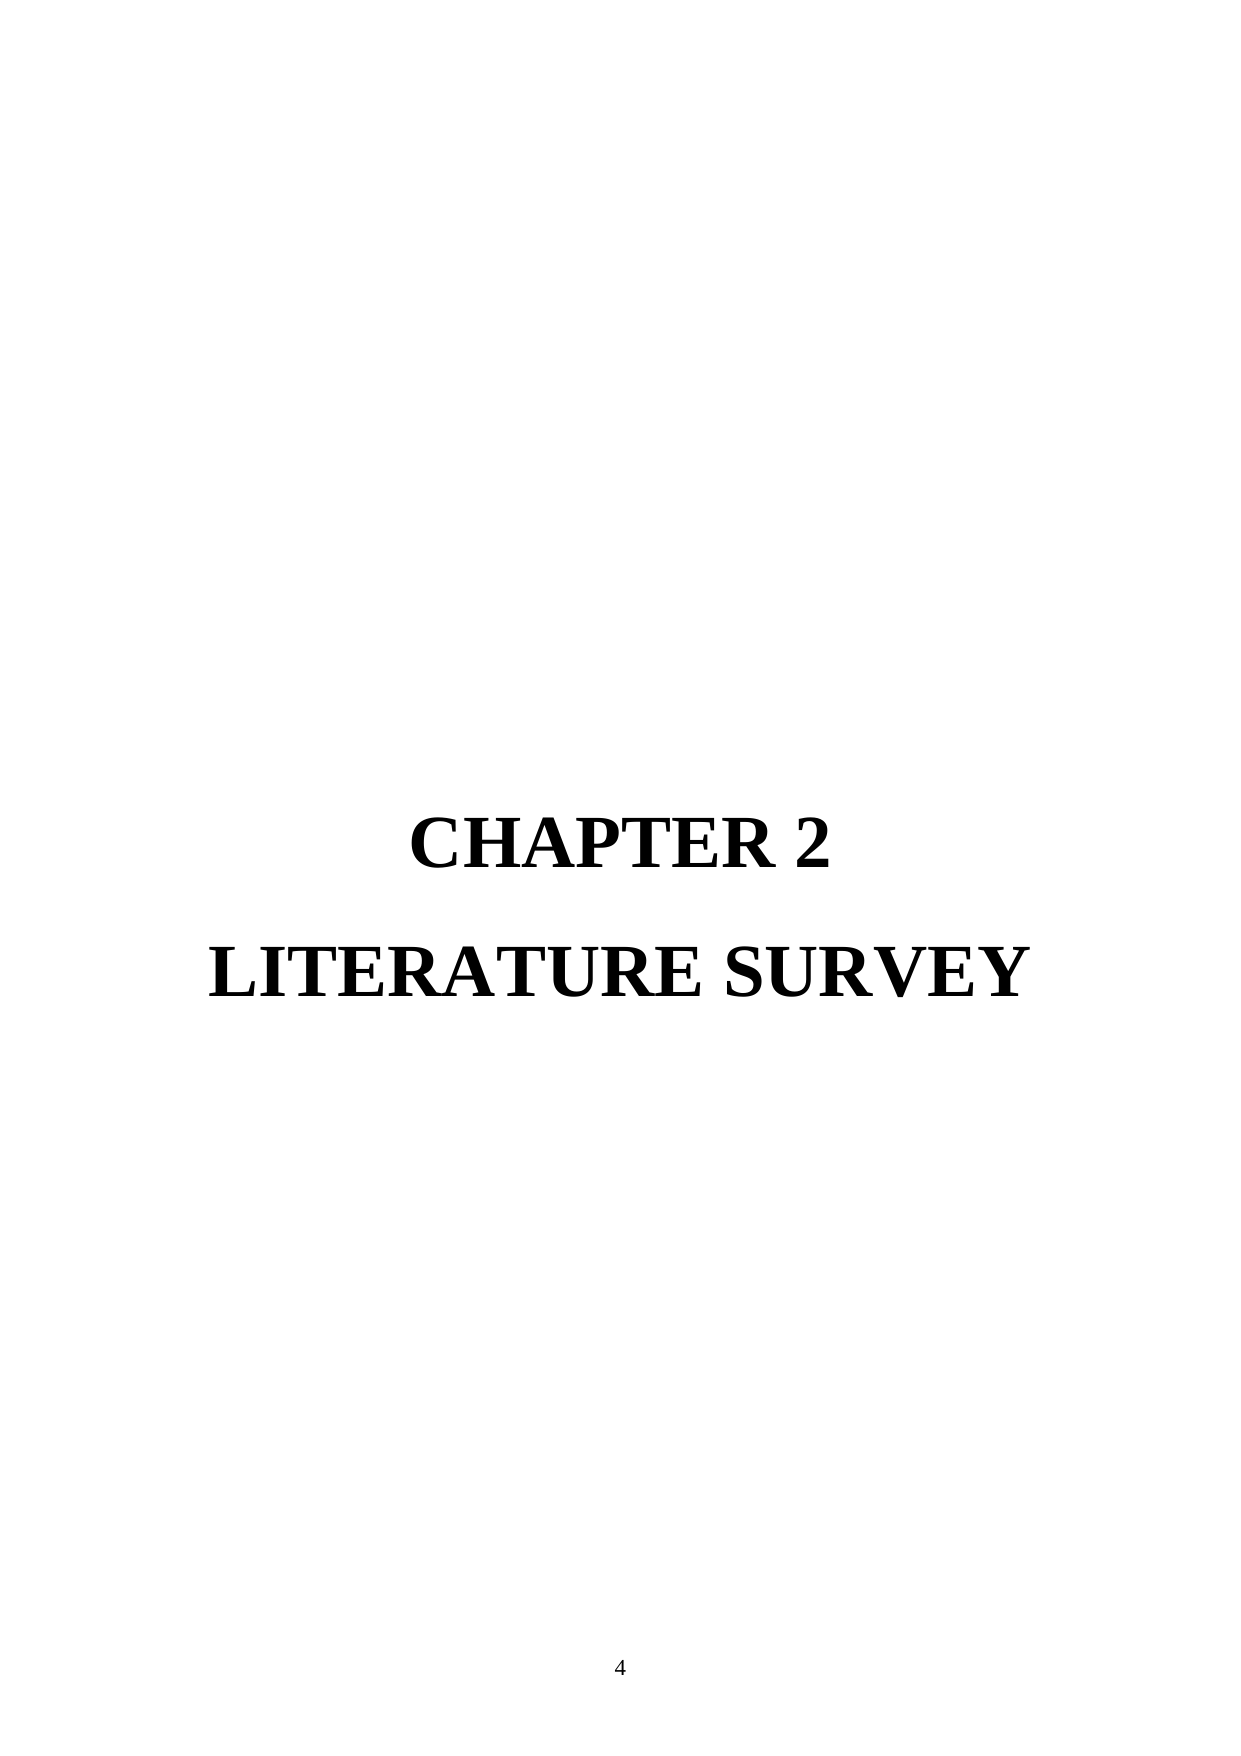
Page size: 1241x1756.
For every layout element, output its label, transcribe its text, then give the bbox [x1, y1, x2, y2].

text CHAPTER 2 [150, 797, 1090, 883]
text LITERATURE SURVEY [150, 926, 1090, 1012]
